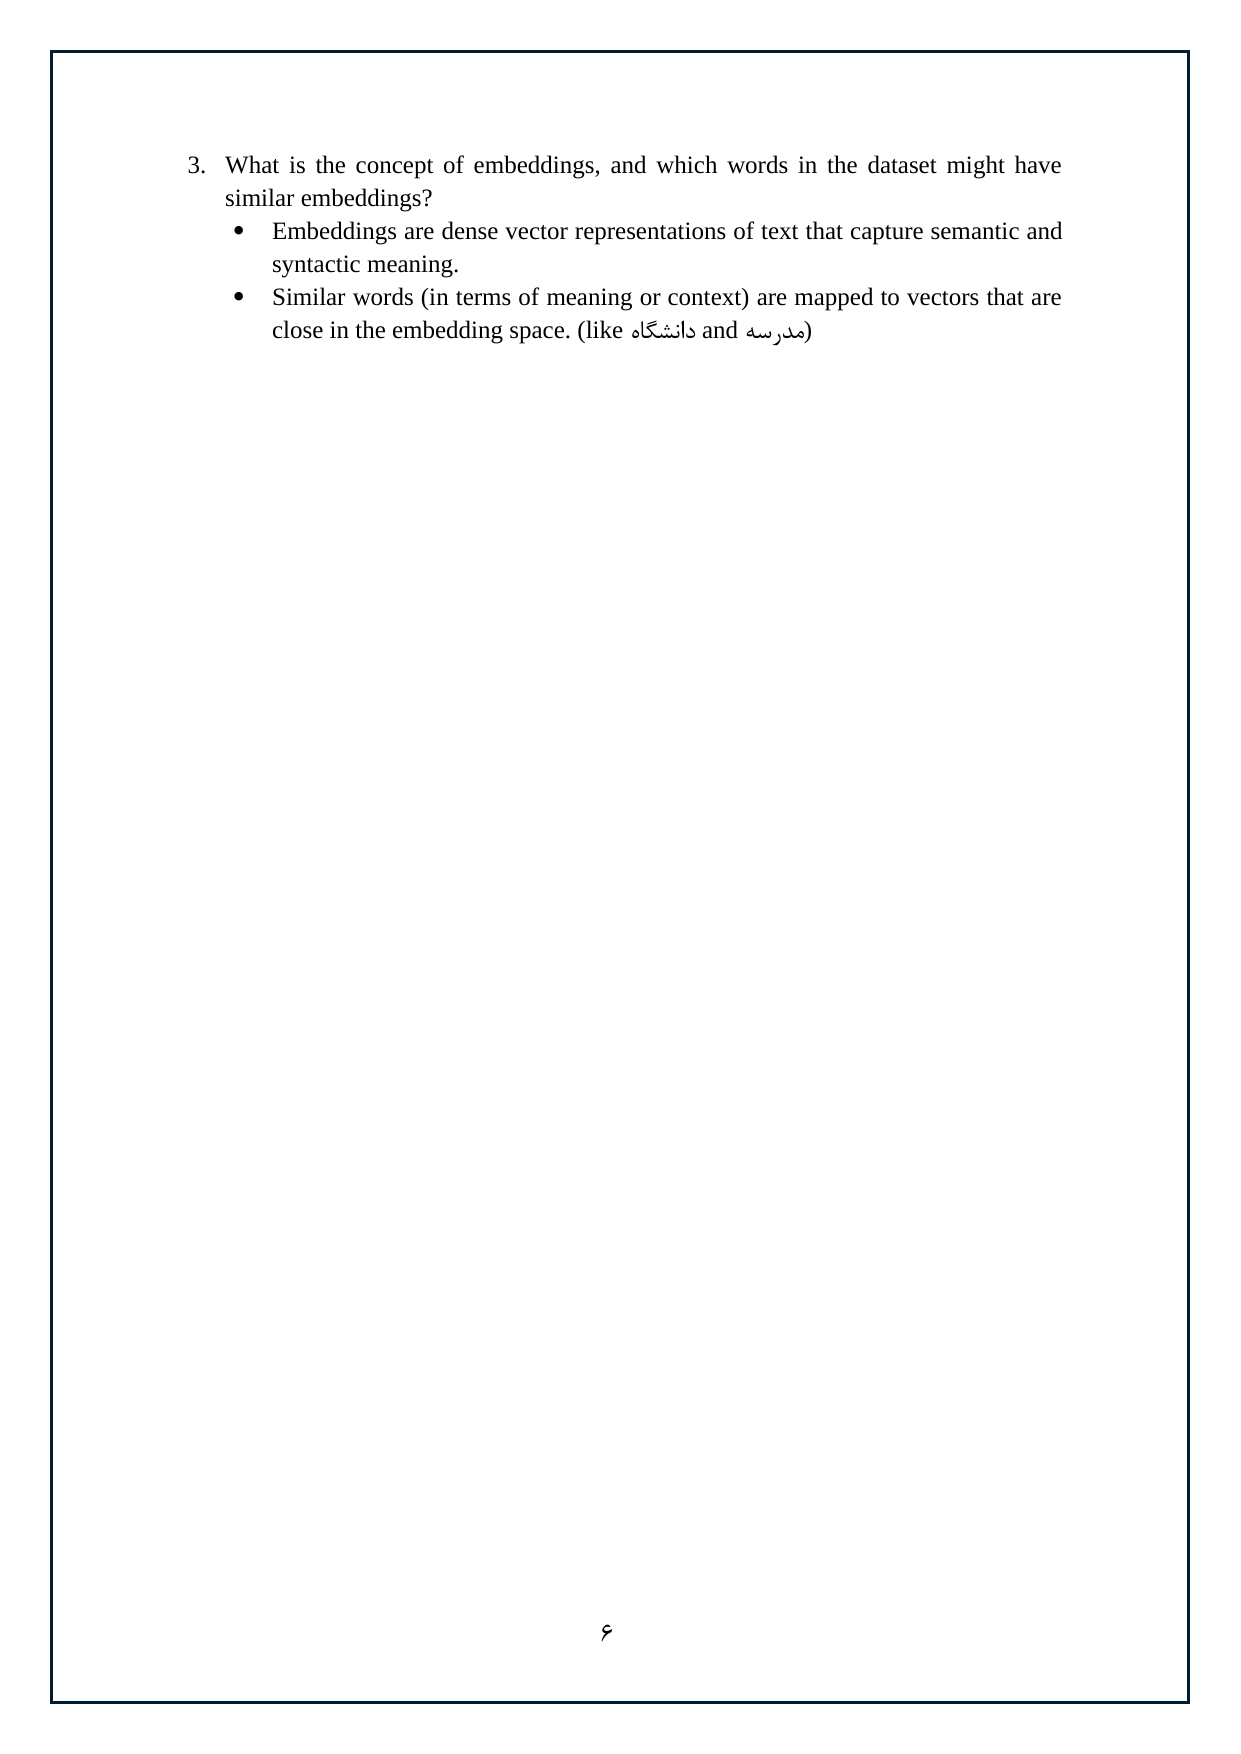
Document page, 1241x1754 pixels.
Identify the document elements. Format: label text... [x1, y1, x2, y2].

list Similar words (in terms of meaning or context) are mapped to vectors that are close in the embedding space. (like دانشگاه and مدرسه) [234, 282, 1063, 348]
list Embeddings are dense vector representations of text that capture semantic and syntactic meaning. [234, 216, 1063, 278]
list What is the concept of embeddings, and which words in the dataset might have similar embeddings? [187, 150, 1063, 212]
